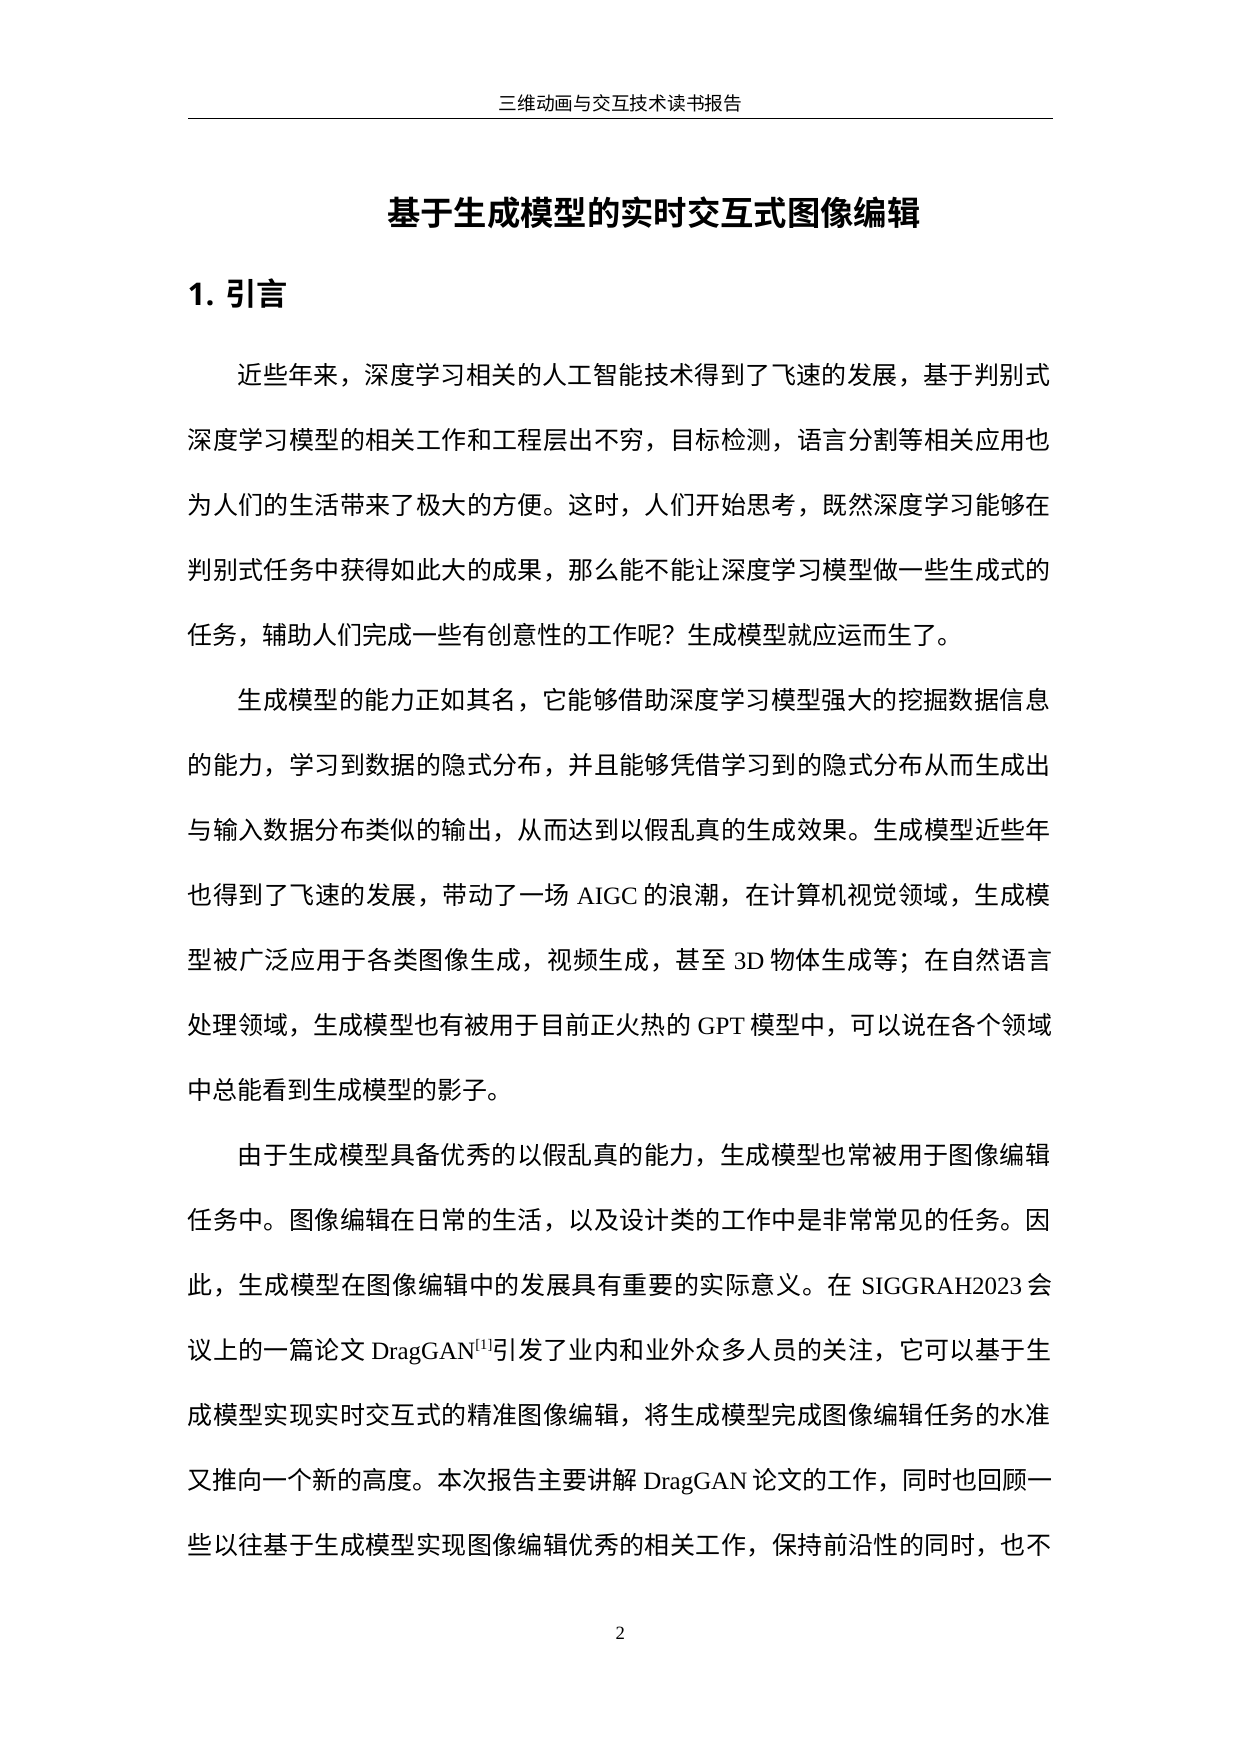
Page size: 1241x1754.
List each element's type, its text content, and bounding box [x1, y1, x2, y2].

text 生成模型的能力正如其名，它能够借助深度学习模型强大的挖掘数据信息的能力，学习到数据的隐式分布，并且能够凭借学习到的隐式分布从而生成出与输入数据分布类似的输出，从而达到以假乱真的生成效果。生成模型近些年也得到了飞速的发展，带动了一场AIGC的浪潮，在计算机视觉领域，生成模型被广泛应用于各类图像生成，视频生成，甚至3D物体生成等；在自然语言处理领域，生成模型也有被用于目前正火热的GPT模型中，可以说在各个领域中总能看到生成模型的影子。 [187, 666, 1053, 1121]
subtitle 引言 [187, 259, 1053, 324]
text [187, 1121, 1053, 1576]
subtitle 基于生成模型的实时交互式图像编辑 [187, 178, 1053, 243]
text 近些年来，深度学习相关的人工智能技术得到了飞速的发展，基于判别式深度学习模型的相关工作和工程层出不穷，目标检测，语言分割等相关应用也为人们的生活带来了极大的方便。这时，人们开始思考，既然深度学习能够在判别式任务中获得如此大的成果，那么能不能让深度学习模型做一些生成式的任务，辅助人们完成一些有创意性的工作呢？生成模型就应运而生了。 [187, 341, 1053, 666]
